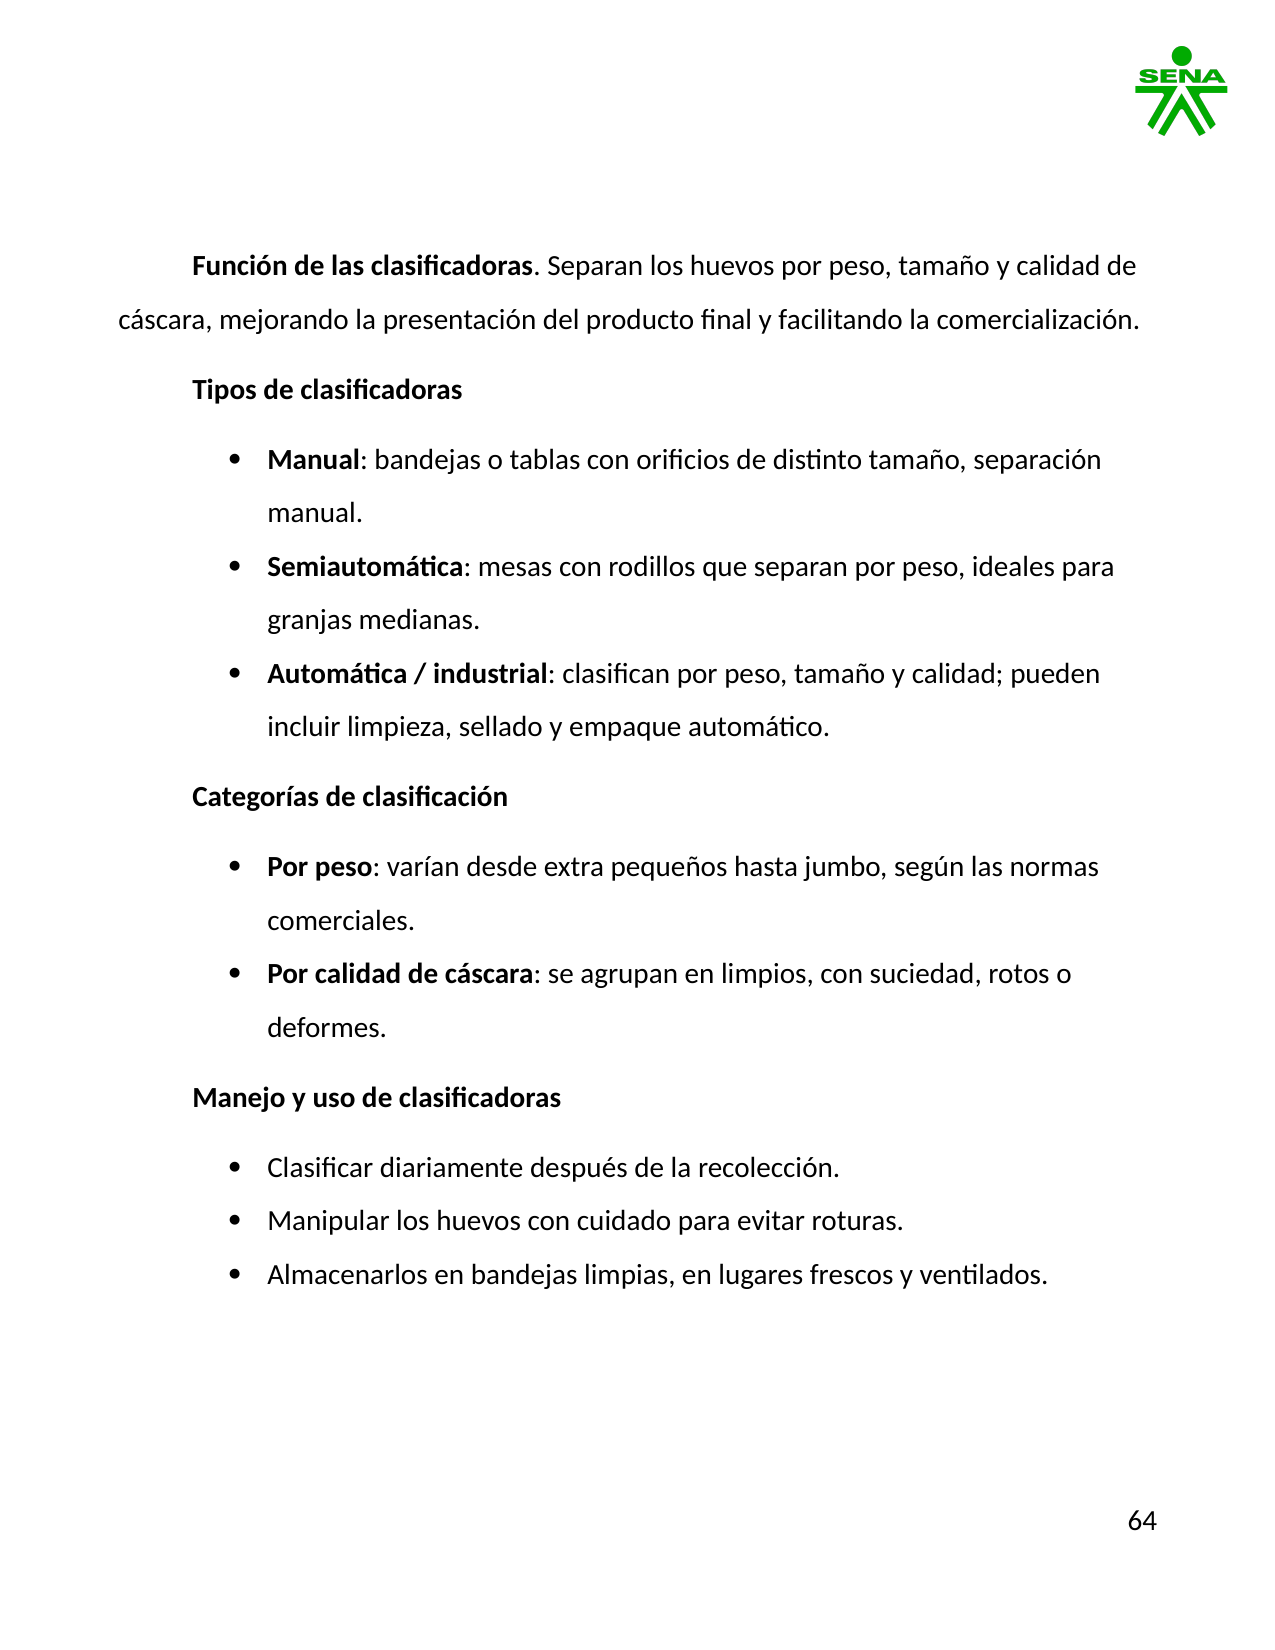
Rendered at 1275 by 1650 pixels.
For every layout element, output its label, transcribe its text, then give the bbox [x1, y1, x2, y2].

text Tipos de clasificadoras [118, 371, 1157, 406]
list Clasificar diariamente después de la recolección. [229, 1149, 1157, 1184]
list Automática / industrial: clasifican por peso, tamaño y calidad; pueden incluir limpieza, sellado y empaque automático. [229, 655, 1157, 744]
picture [1135, 46, 1228, 136]
list Por peso: varían desde extra pequeños hasta jumbo, según las normas comerciales. [229, 848, 1157, 937]
list Manipular los huevos con cuidado para evitar roturas. [229, 1202, 1157, 1238]
list Por calidad de cáscara: se agrupan en limpios, con suciedad, rotos o deformes. [229, 955, 1157, 1044]
list Semiautomática: mesas con rodillos que separan por peso, ideales para granjas medianas. [229, 548, 1157, 637]
text Manejo y uso de clasificadoras [118, 1079, 1157, 1114]
list Almacenarlos en bandejas limpias, en lugares frescos y ventilados. [229, 1256, 1157, 1291]
text Función de las clasificadoras. Separan los huevos por peso, tamaño y calidad de cáscara, mejorando la presentación del producto final y facilitando la comercialización. [118, 247, 1157, 336]
list Manual: bandejas o tablas con orificios de distinto tamaño, separación manual. [229, 441, 1157, 530]
text Categorías de clasificación [118, 778, 1157, 814]
